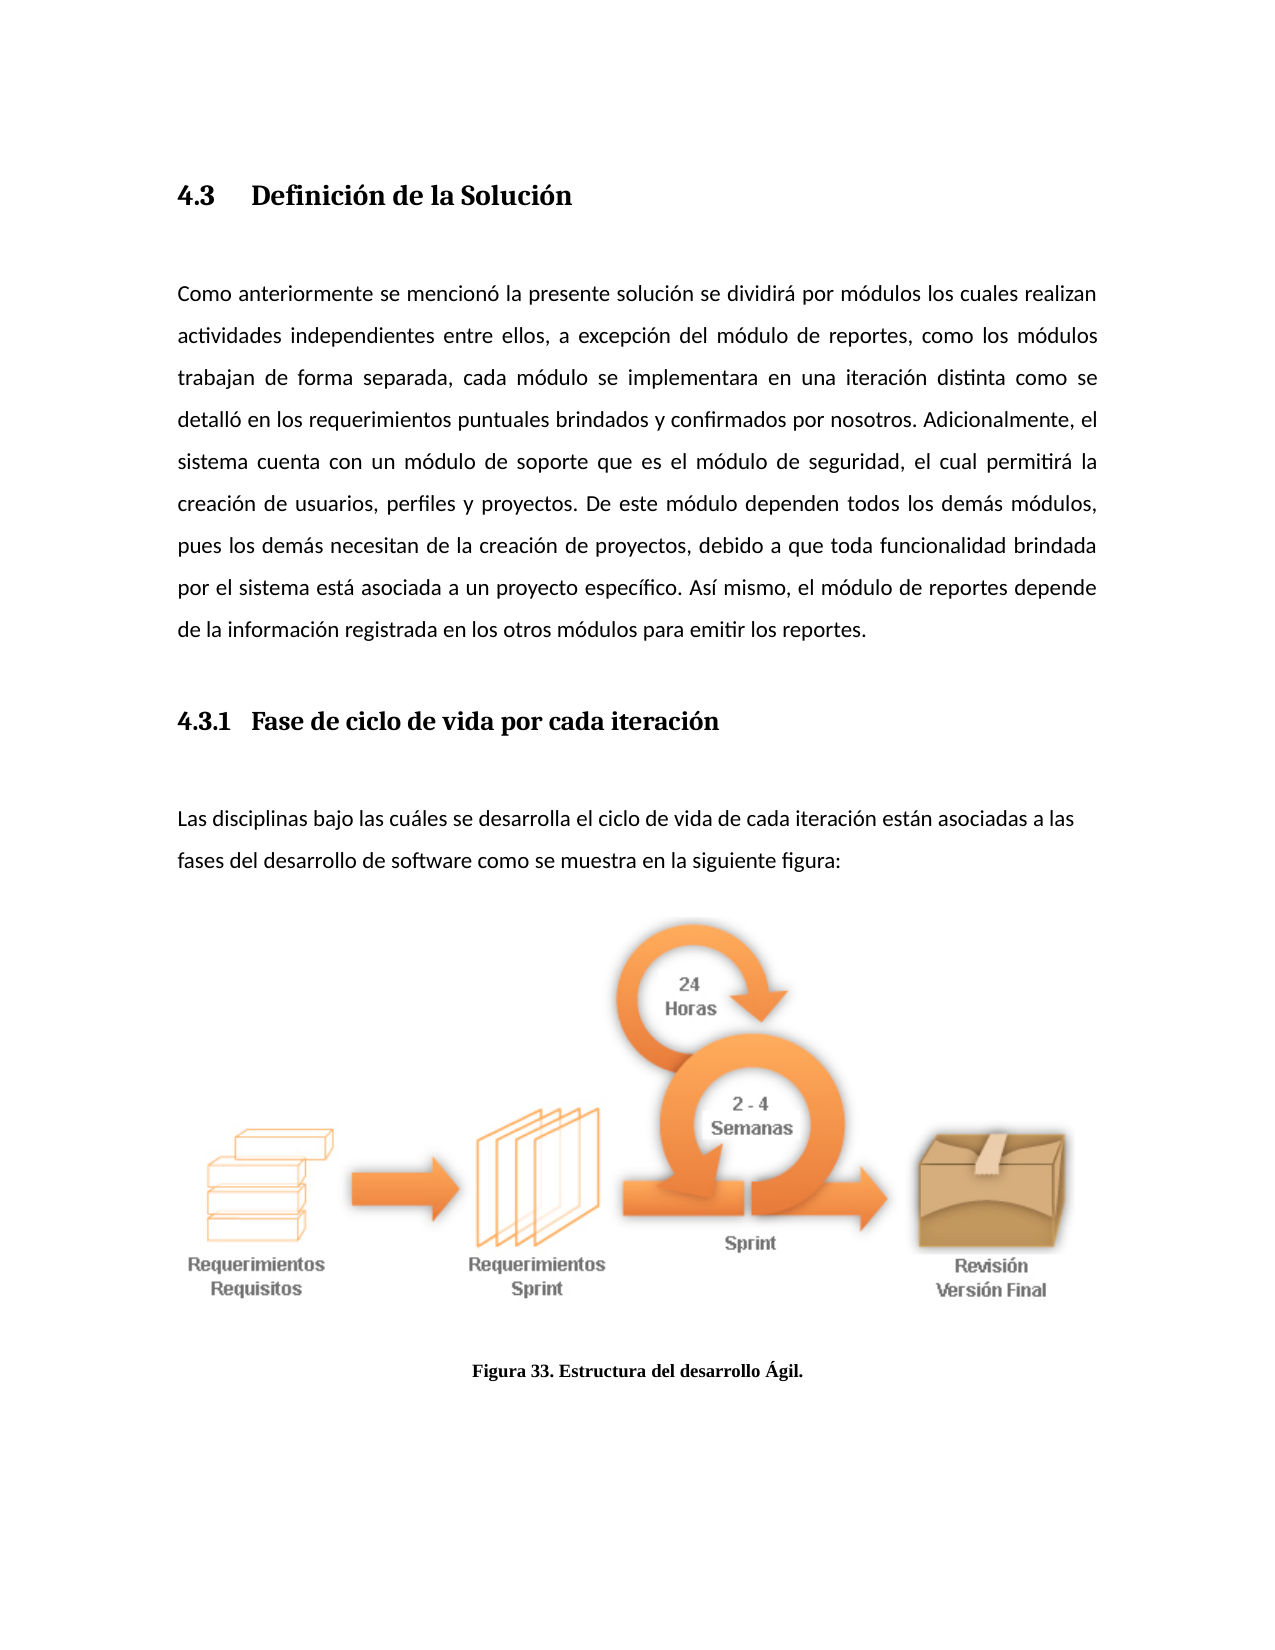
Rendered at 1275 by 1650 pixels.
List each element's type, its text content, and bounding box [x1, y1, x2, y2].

text Las disciplinas bajo las cuáles se desarrolla el ciclo de vida de cada iteración están asociadas a las fases del desarrollo de software como se muestra en la siguiente figura: [177, 804, 1098, 874]
text Figura 33. Estructura del desarrollo Ágil. [177, 1360, 1098, 1382]
subtitle 4.3 Definición de la Solución [177, 179, 1098, 213]
text Como anteriormente se mencionó la presente solución se dividirá por módulos los cuales realizan actividades independientes entre ellos, a excepción del módulo de reportes, como los módulos trabajan de forma separada, cada módulo se implementara en una iteración distinta como se detalló en los requerimientos puntuales brindados y confirmados por nosotros. Adicionalmente, el sistema cuenta con un módulo de soporte que es el módulo de seguridad, el cual permitirá la creación de usuarios, perfiles y proyectos. De este módulo dependen todos los demás módulos, pues los demás necesitan de la creación de proyectos, debido a que toda funcionalidad brindada por el sistema está asociada a un proyecto específico. Así mismo, el módulo de reportes depende de la información registrada en los otros módulos para emitir los reportes. [177, 279, 1098, 643]
subtitle 4.3.1 Fase de ciclo de vida por cada iteración [176, 706, 1098, 738]
picture [183, 917, 1075, 1303]
